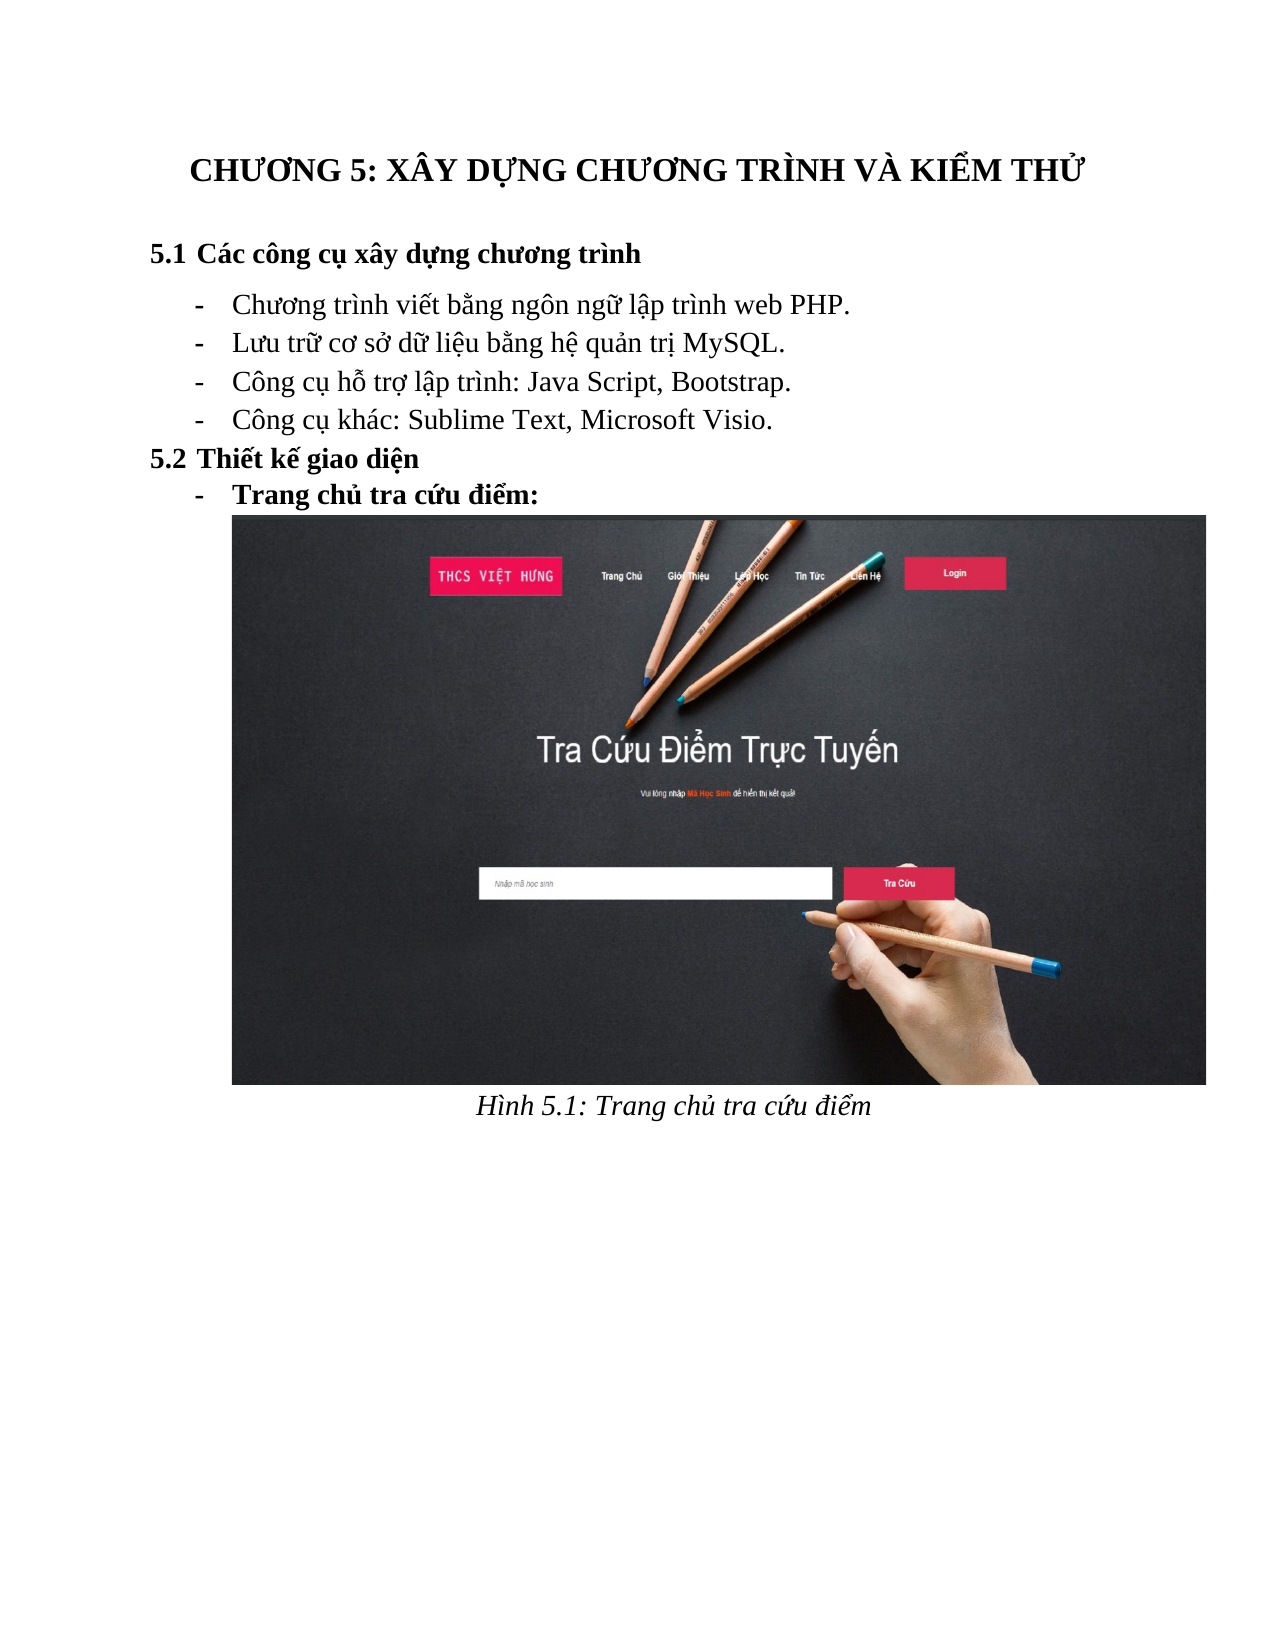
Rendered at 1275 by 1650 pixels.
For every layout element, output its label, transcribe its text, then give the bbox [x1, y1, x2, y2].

list Chương trình viết bằng ngôn ngữ lập trình web PHP. [194, 287, 1125, 320]
list Các công cụ xây dựng chương trình [150, 236, 1125, 270]
list Lưu trữ cơ sở dữ liệu bằng hệ quản trị MySQL. [194, 325, 1125, 359]
picture [231, 515, 1207, 1085]
list Trang chủ tra cứu điểm: [194, 477, 1125, 511]
list Hình 5.1: Trang chủ tra cứu điểm [225, 1088, 1125, 1122]
subtitle CHƯƠNG 5: XÂY DỰNG CHƯƠNG TRÌNH VÀ KIỂM THỬ [150, 150, 1125, 188]
list Thiết kế giao diện [150, 441, 1125, 474]
list Công cụ khác: Sublime Text, Microsoft Visio. [194, 402, 1125, 436]
list Công cụ hỗ trợ lập trình: Java Script, Bootstrap. [194, 364, 1125, 397]
